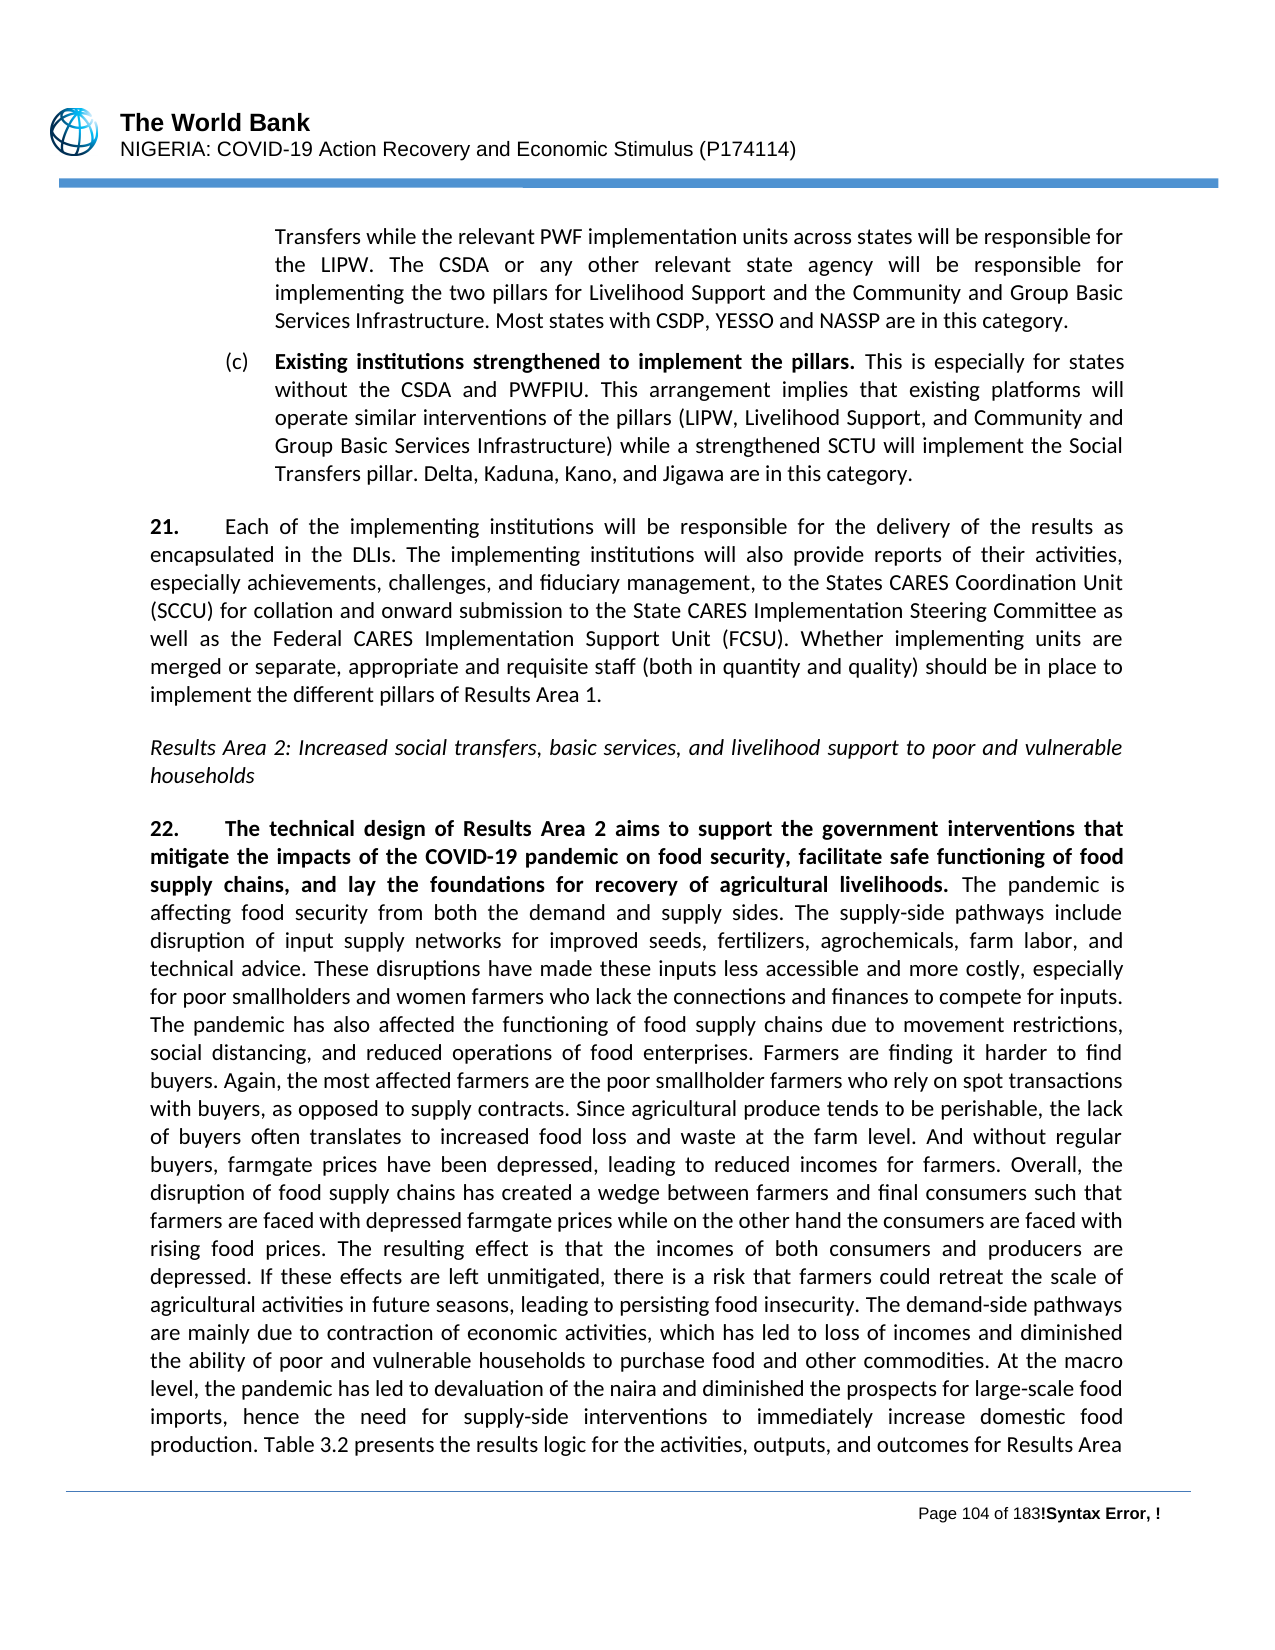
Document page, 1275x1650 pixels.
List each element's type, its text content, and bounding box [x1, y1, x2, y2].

list Existing institutions strengthened to implement the pillars. This is especially for states without the CSDA and PWFPIU. This arrangement implies that existing platforms will operate similar interventions of the pillars (LIPW, Livelihood Support, and Community and Group Basic Services Infrastructure) while a strengthened SCTU will implement the Social Transfers pillar. Delta, Kaduna, Kano, and Jigawa are in this category. [225, 347, 1125, 487]
picture [65, 116, 72, 122]
picture [72, 118, 78, 126]
picture [81, 108, 99, 144]
picture [50, 108, 99, 156]
list Each of the implementing institutions will be responsible for the delivery of the results as encapsulated in the DLIs. The implementing institutions will also provide reports of their activities, especially achievements, challenges, and fiduciary management, to the States CARES Coordination Unit (SCCU) for collation and onward submission to the State CARES Implementation Steering Committee as well as the Federal CARES Implementation Support Unit (FCSU). Whether implementing units are merged or separate, appropriate and requisite staff (both in quantity and quality) should be in place to implement the different pillars of Results Area 1. [150, 512, 1125, 708]
text Results Area 2: Increased social transfers, basic services, and livelihood support to poor and vulnerable households [150, 733, 1125, 789]
